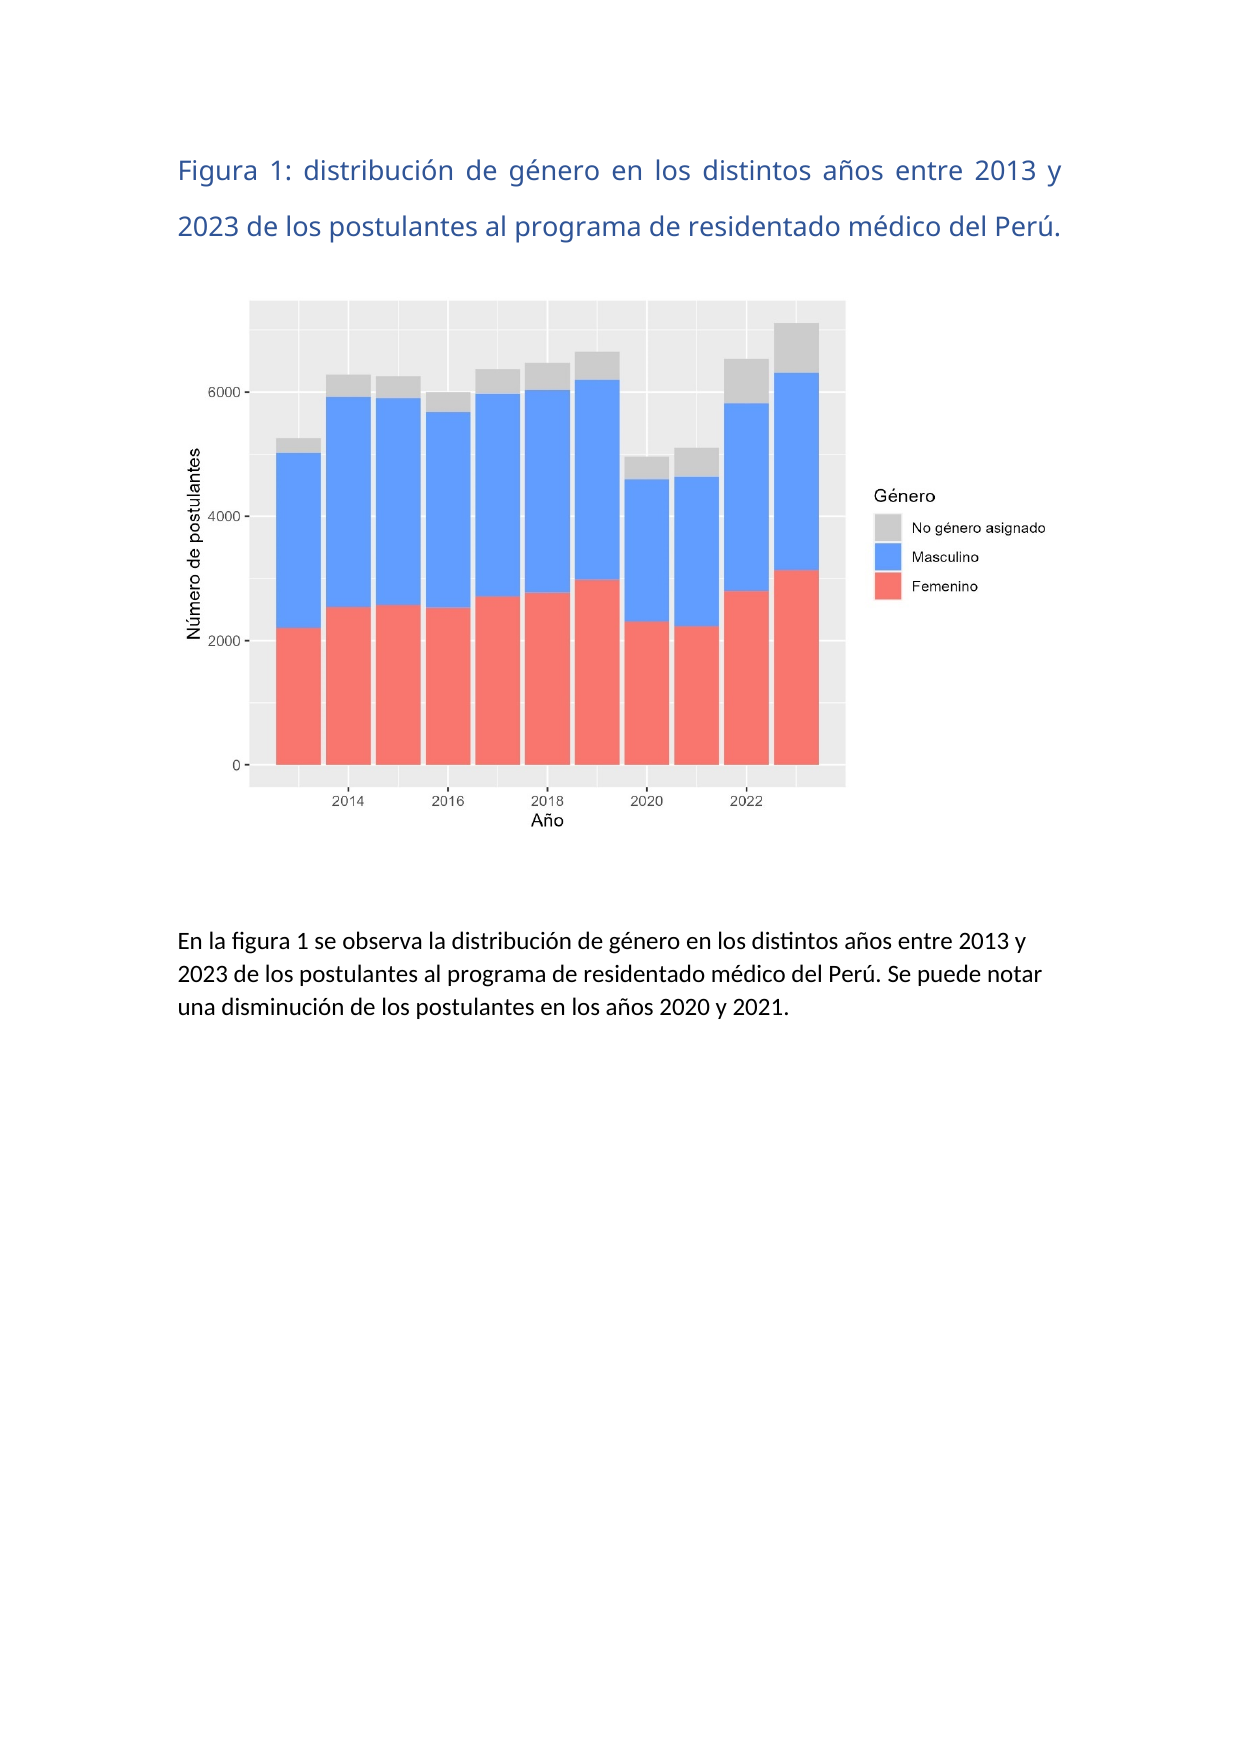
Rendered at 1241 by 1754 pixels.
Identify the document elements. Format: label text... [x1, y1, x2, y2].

text En la figura 1 se observa la distribución de género en los distintos años entre 2013 y 2023 de los postulantes al programa de residentado médico del Perú. Se puede notar una disminución de los postulantes en los años 2020 y 2021. [177, 926, 1063, 1022]
picture [177, 291, 1063, 839]
subtitle Figura 1: distribución de género en los distintos años entre 2013 y 2023 de los postulantes al programa de residentado médico del Perú. [177, 152, 1063, 244]
